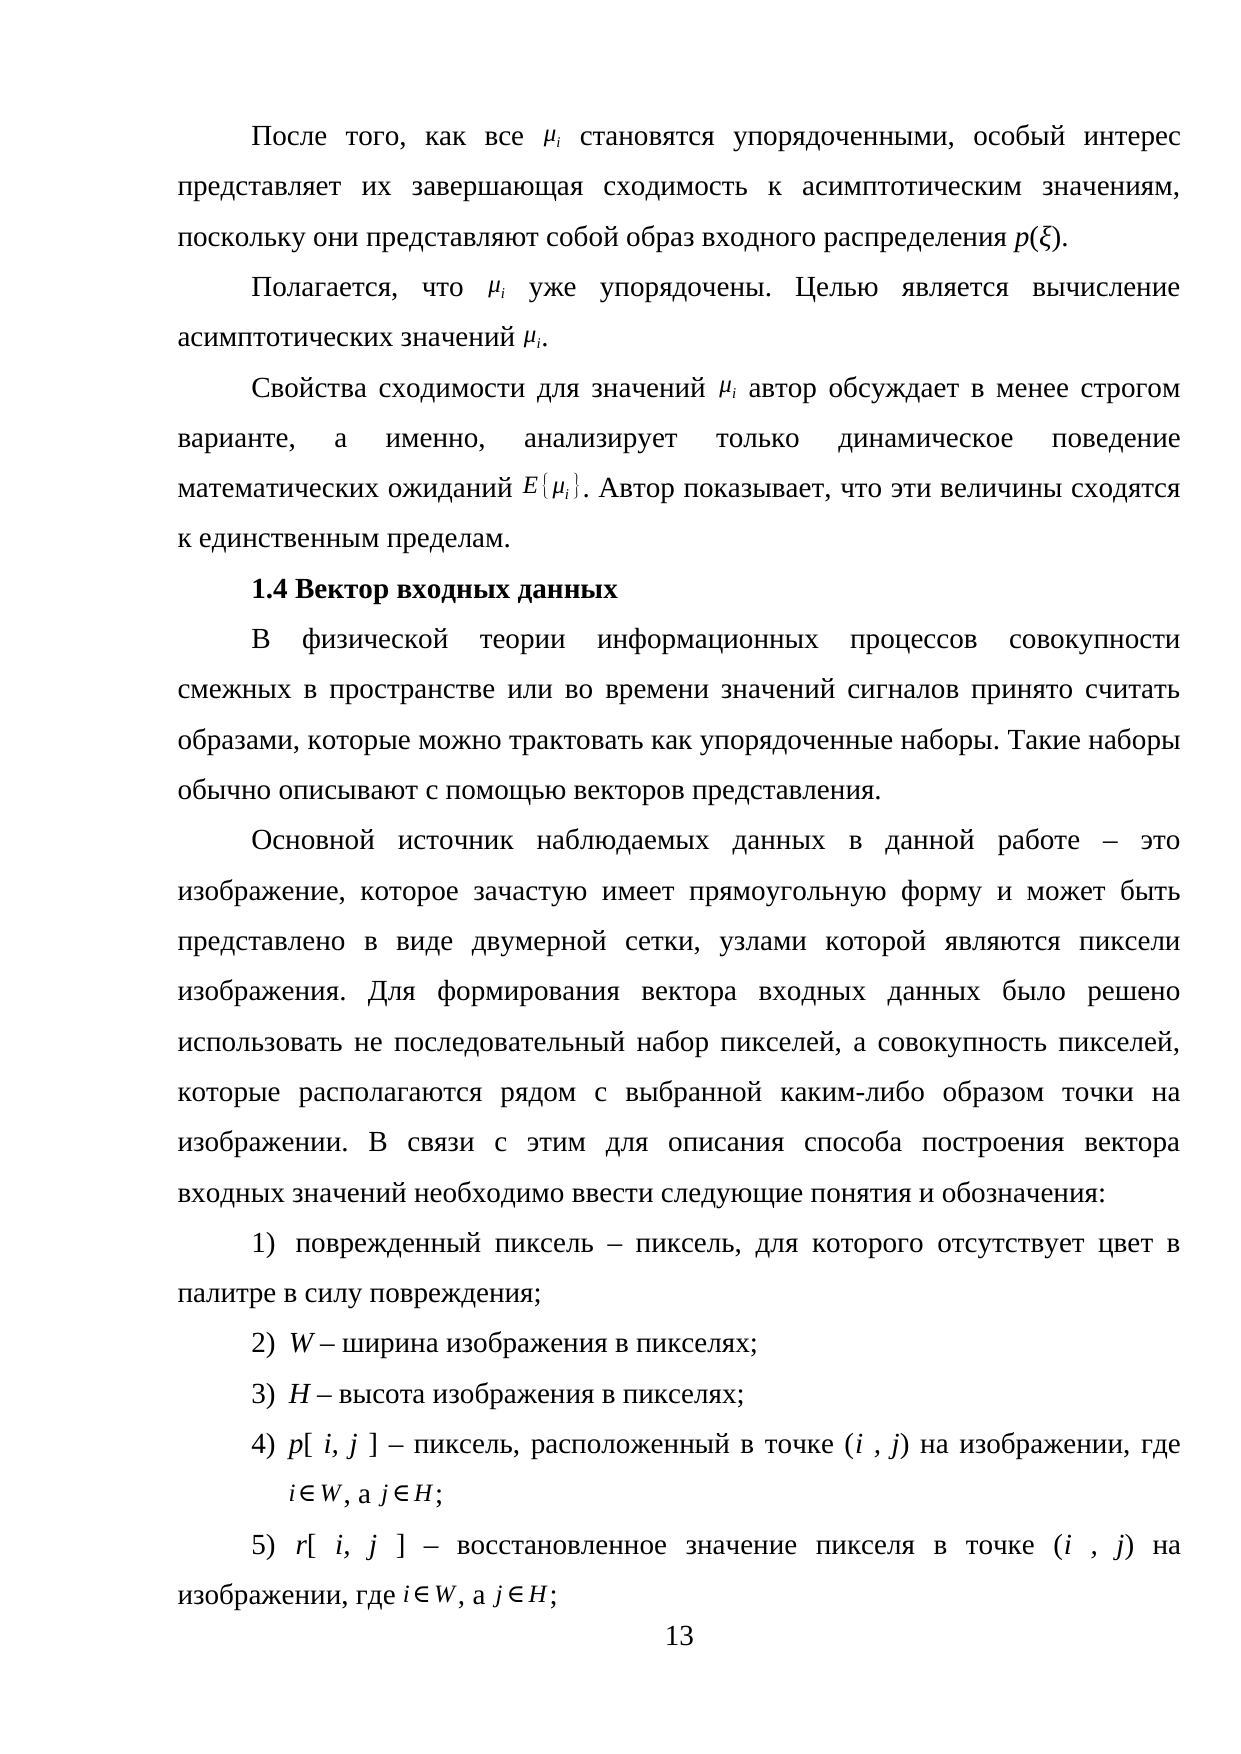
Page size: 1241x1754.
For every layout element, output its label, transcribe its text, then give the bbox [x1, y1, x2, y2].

text Основной источник наблюдаемых данных в данной работе – это изображение, которое зачастую имеет прямоугольную форму и может быть представлено в виде двумерной сетки, узлами которой являются пиксели изображения. Для формирования вектора входных данных было решено использовать не последовательный набор пикселей, а совокупность пикселей, которые располагаются рядом с выбранной каким-либо образом точки на изображении. В связи с этим для описания способа построения вектора входных значений необходимо ввести следующие понятия и обозначения: [177, 822, 1181, 1208]
list p[ i, j ] – пиксель, расположенный в точке (i , j) на изображении, где , а ; [251, 1426, 1181, 1510]
text После того, как все становятся упорядоченными, особый интерес представляет их завершающая сходимость к асимптотическим значениям, поскольку они представляют собой образ входного распределения p(ξ). [177, 118, 1181, 252]
text Свойства сходимости для значений автор обсуждает в менее строгом варианте, а именно, анализирует только динамическое поведение математических ожиданий . Автор показывает, что эти величины сходятся к единственным пределам. [177, 370, 1181, 554]
text Полагается, что уже упорядочены. Целью является вычисление асимптотических значений . [177, 269, 1181, 353]
text 1.4 Вектор входных данных [177, 571, 1181, 604]
list поврежденный пиксель – пиксель, для которого отсутствует цвет в палитре в силу повреждения; [177, 1225, 1181, 1309]
text В физической теории информационных процессов совокупности смежных в пространстве или во времени значений сигналов принято считать образами, которые можно трактовать как упорядоченные наборы. Такие наборы обычно описывают с помощью векторов представления. [177, 621, 1181, 806]
list W – ширина изображения в пикселях; [251, 1326, 1181, 1359]
list r[ i, j ] – восстановленное значение пикселя в точке (i , j) на изображении, где , а ; [177, 1527, 1181, 1611]
list H – высота изображения в пикселях; [251, 1376, 1181, 1409]
